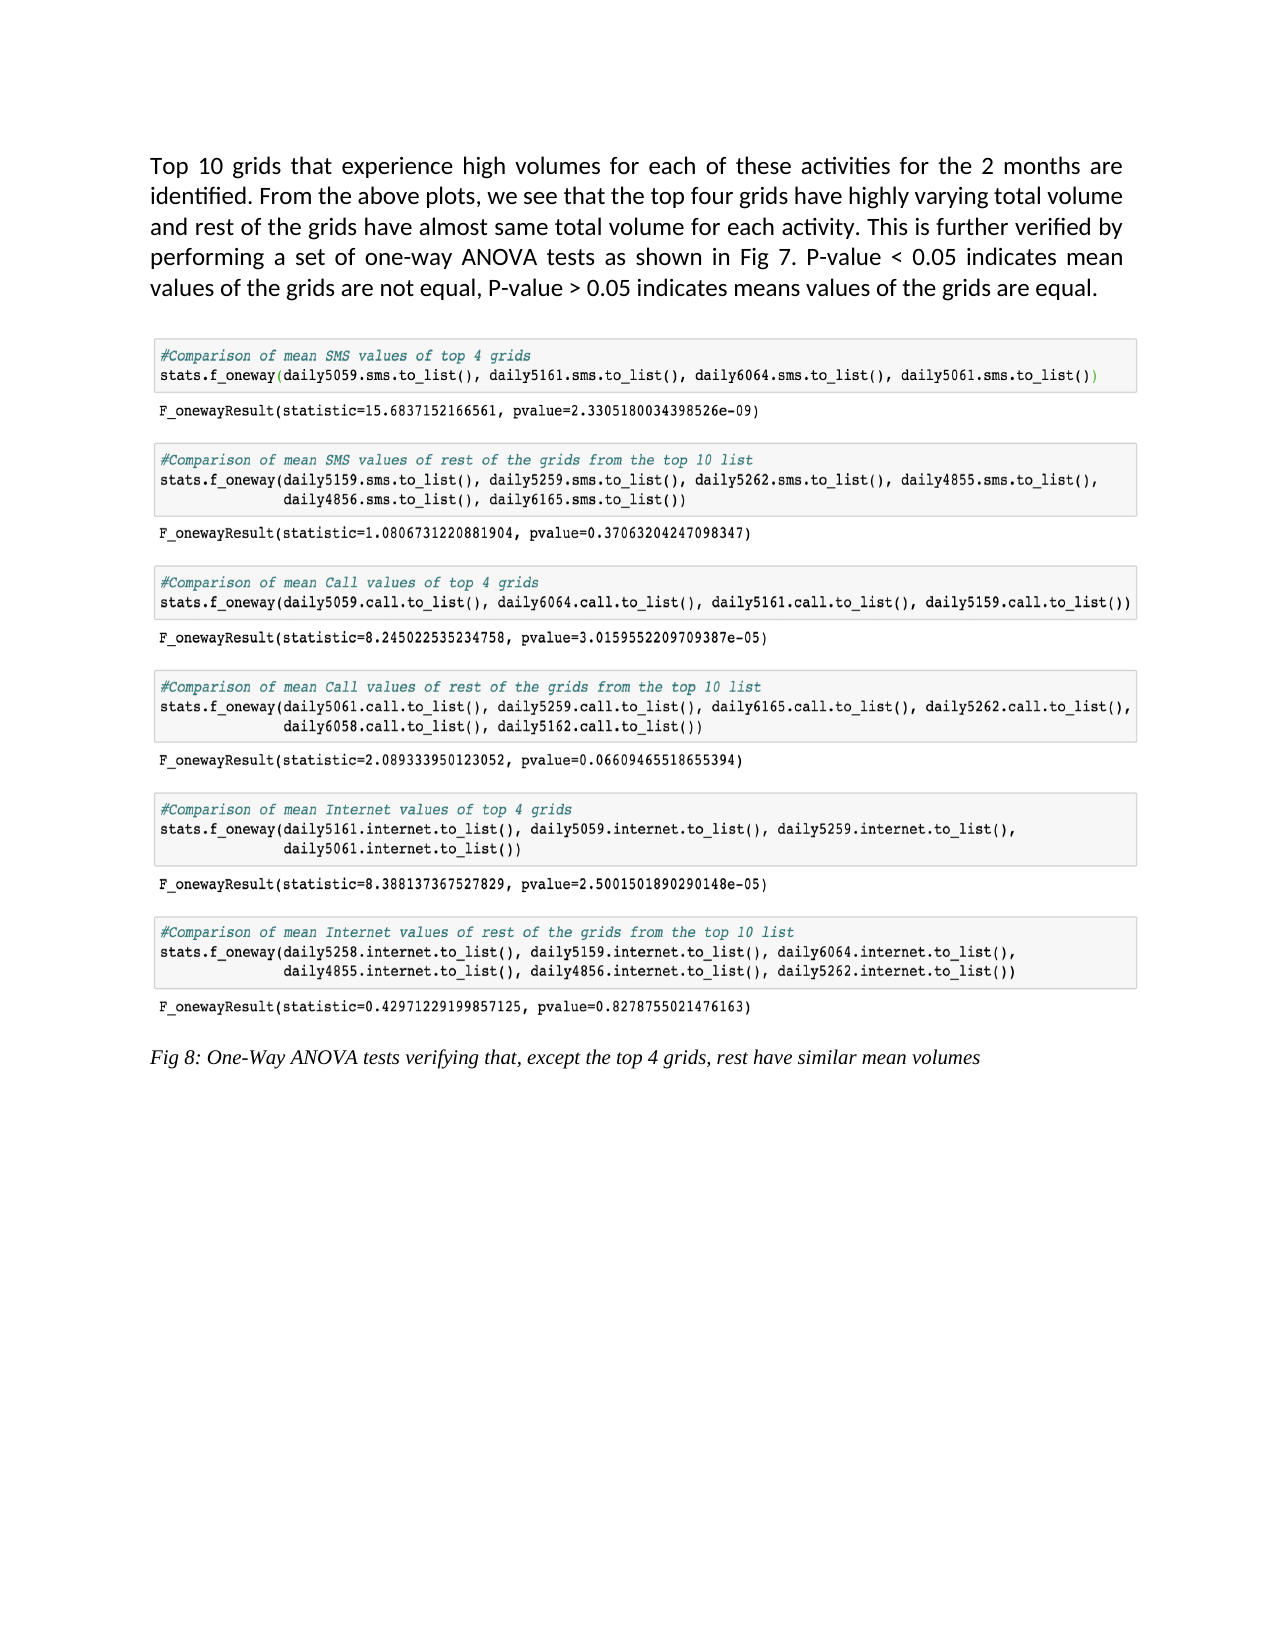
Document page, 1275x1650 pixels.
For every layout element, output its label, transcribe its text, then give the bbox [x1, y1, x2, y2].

picture [150, 333, 1141, 1021]
text Fig 8: One-Way ANOVA tests verifying that, except the top 4 grids, rest have similar mean volumes [150, 1045, 1125, 1069]
text Top 10 grids that experience high volumes for each of these activities for the 2 months are identified. From the above plots, we see that the top four grids have highly varying total volume and rest of the grids have almost same total volume for each activity. This is further verified by performing a set of one-way ANOVA tests as shown in Fig 7. P-value < 0.05 indicates mean values of the grids are not equal, P-value > 0.05 indicates means values of the grids are equal. [150, 150, 1125, 303]
